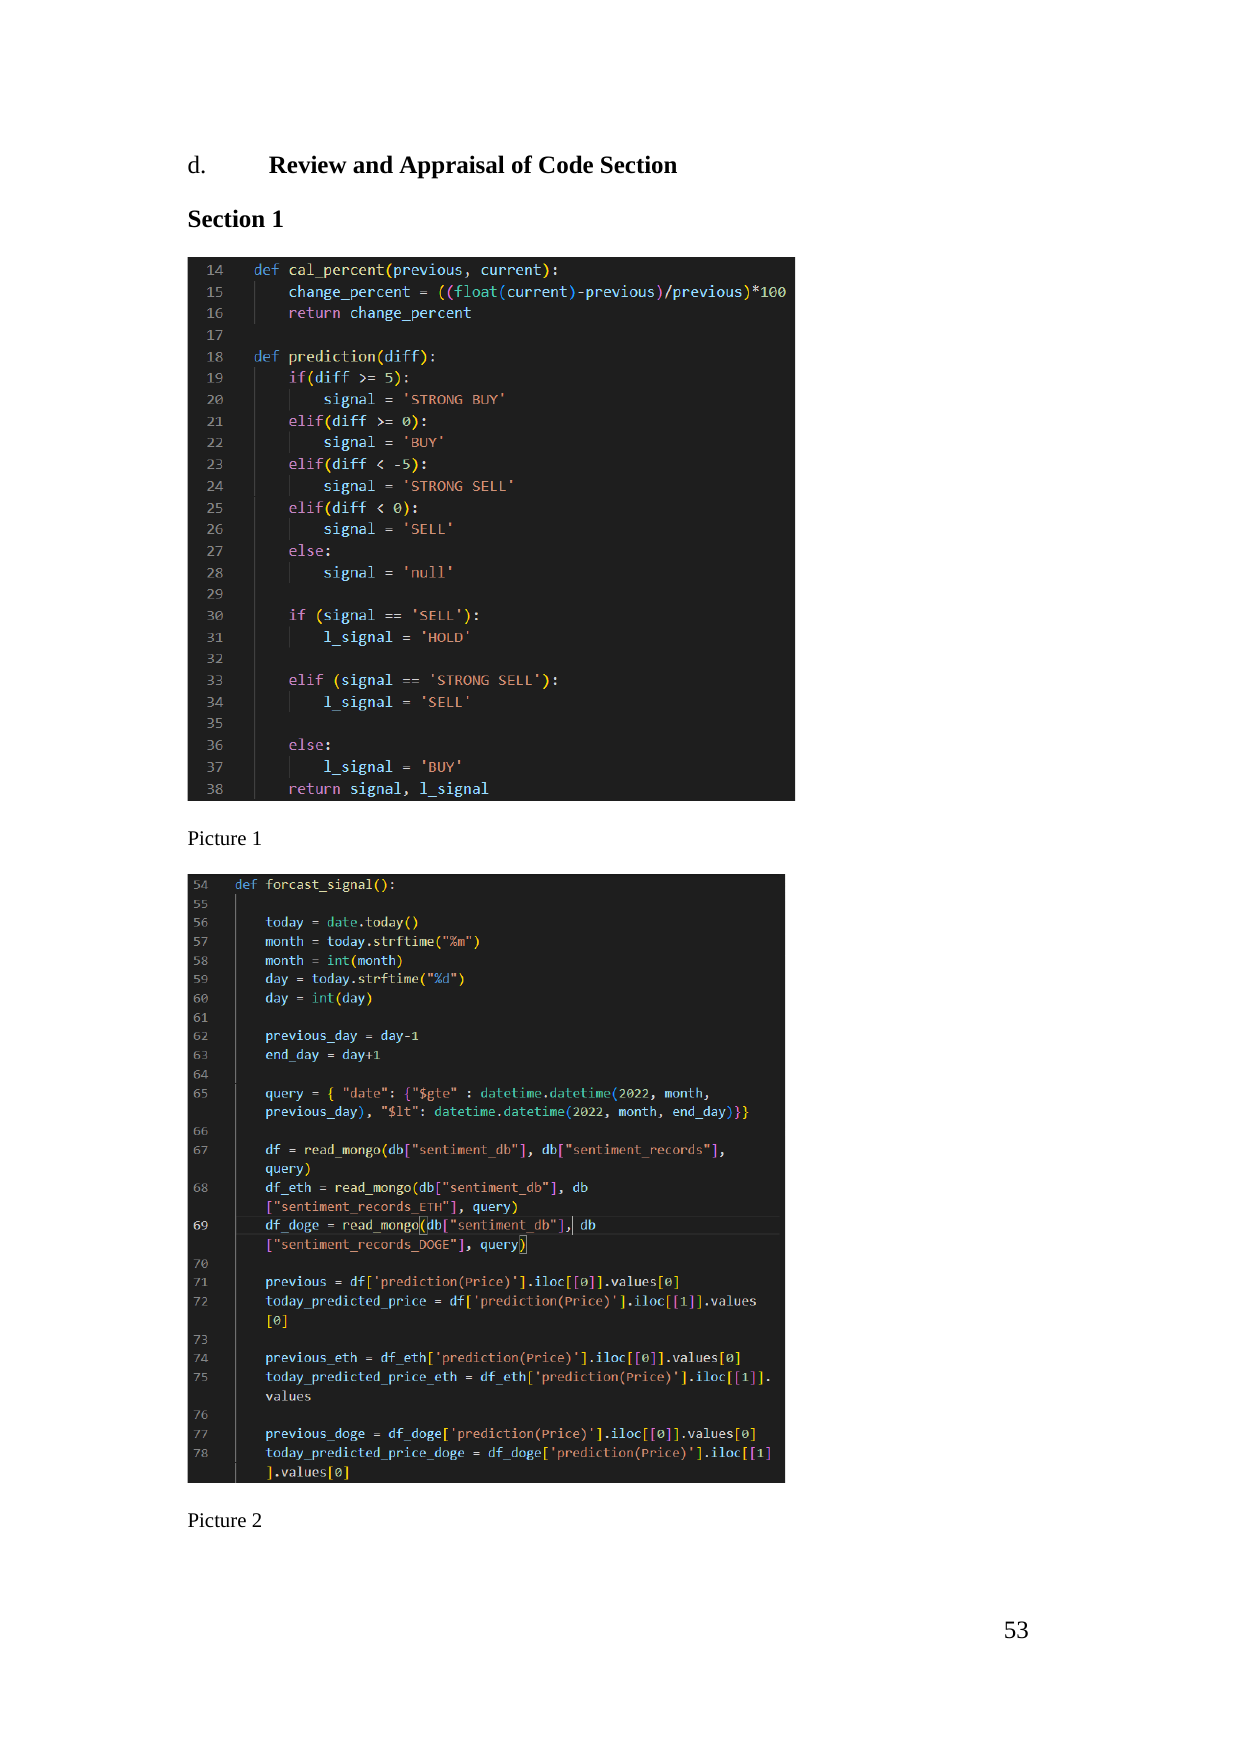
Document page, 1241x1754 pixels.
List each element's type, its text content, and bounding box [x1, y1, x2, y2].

picture [187, 257, 796, 801]
text Section 1 [187, 204, 1028, 232]
text Picture 2 [187, 1508, 1028, 1532]
list Review and Appraisal of Code Section [187, 150, 1028, 179]
text Picture 1 [187, 825, 1028, 849]
picture [187, 874, 786, 1483]
